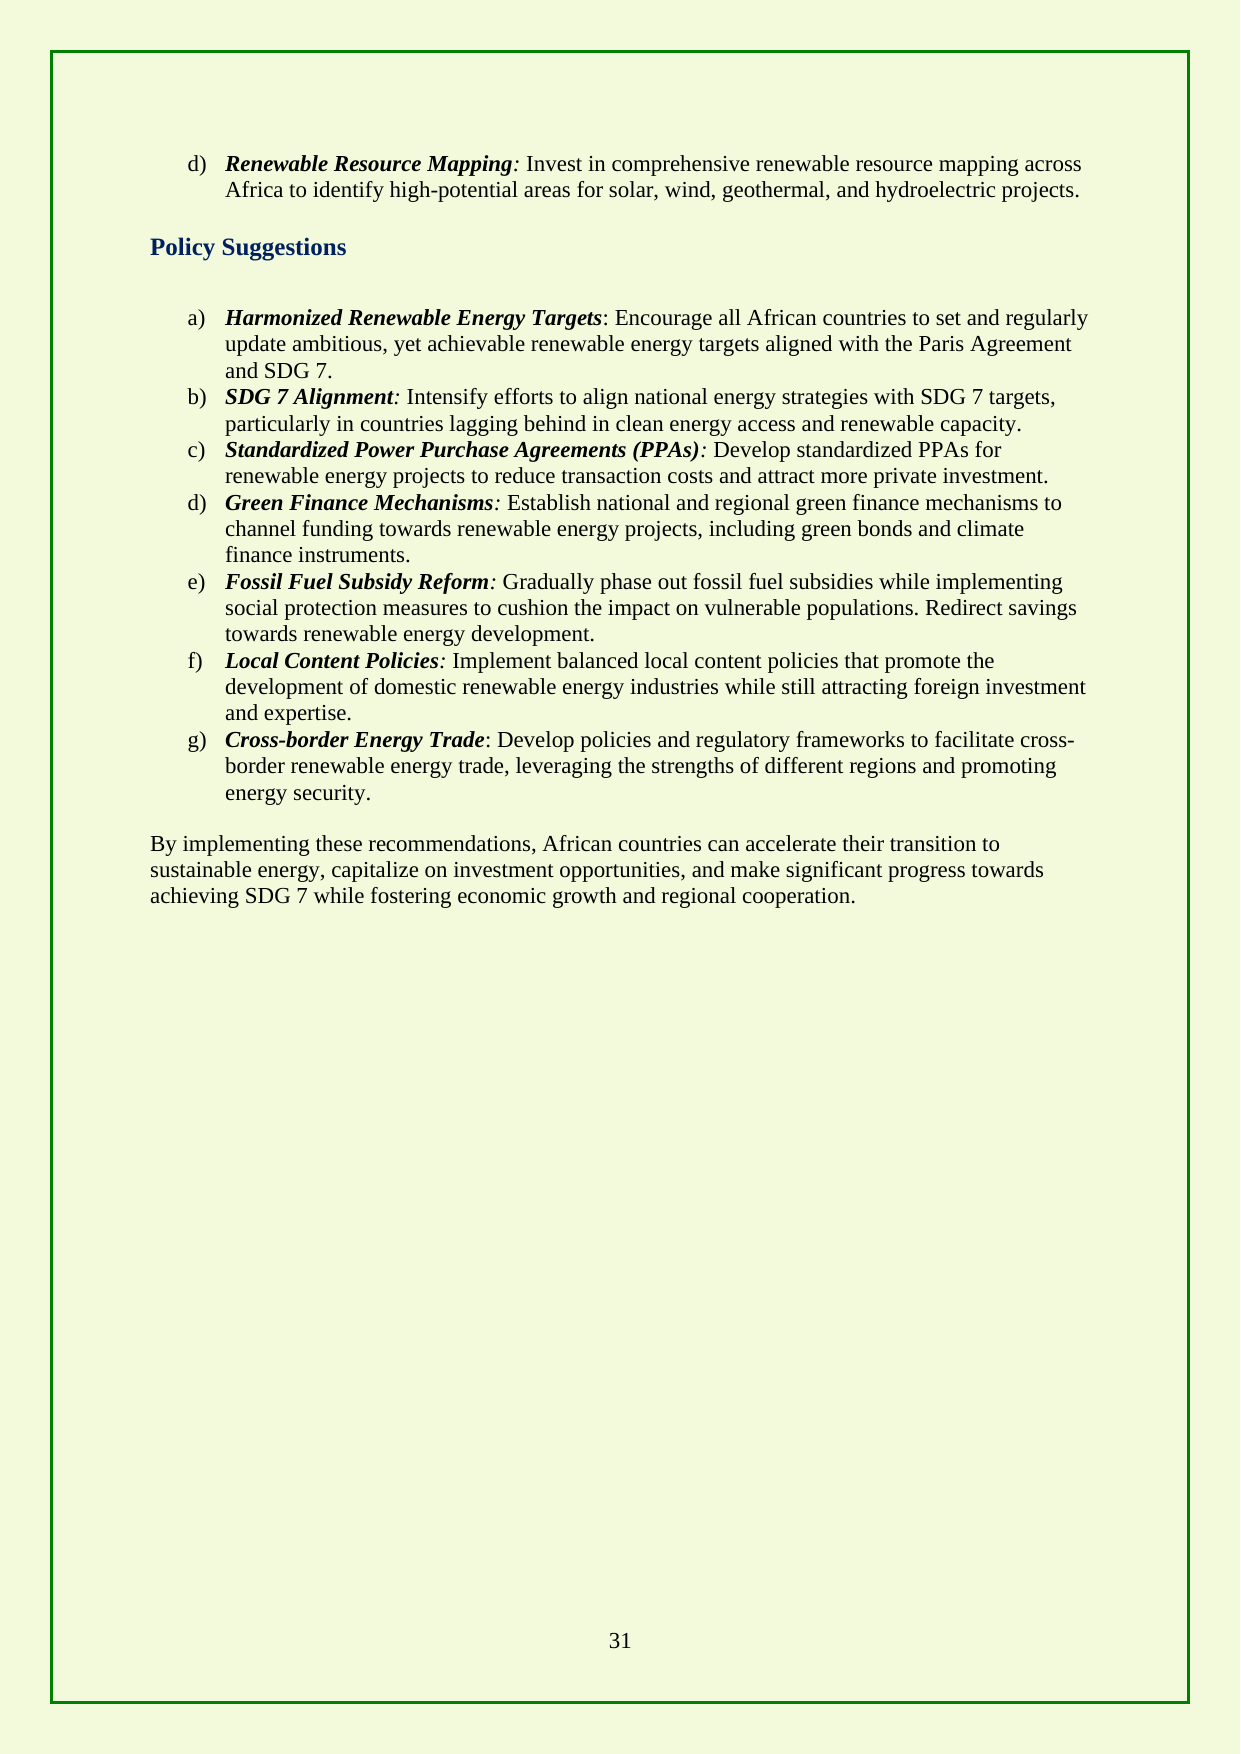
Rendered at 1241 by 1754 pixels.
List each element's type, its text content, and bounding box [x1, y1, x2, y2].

list Renewable Resource Mapping: Invest in comprehensive renewable resource mapping across Africa to identify high-potential areas for solar, wind, geothermal, and hydroelectric projects. [187, 150, 1090, 203]
list Local Content Policies: Implement balanced local content policies that promote the development of domestic renewable energy industries while still attracting foreign investment and expertise. [187, 647, 1090, 726]
list Green Finance Mechanisms: Establish national and regional green finance mechanisms to channel funding towards renewable energy projects, including green bonds and climate finance instruments. [187, 489, 1090, 568]
list Standardized Power Purchase Agreements (PPAs): Develop standardized PPAs for renewable energy projects to reduce transaction costs and attract more private investment. [187, 436, 1090, 489]
list Fossil Fuel Subsidy Reform: Gradually phase out fossil fuel subsidies while implementing social protection measures to cushion the impact on vulnerable populations. Redirect savings towards renewable energy development. [187, 568, 1090, 647]
subtitle Policy Suggestions [150, 232, 1090, 261]
text By implementing these recommendations, African countries can accelerate their transition to sustainable energy, capitalize on investment opportunities, and make significant progress towards achieving SDG 7 while fostering economic growth and regional cooperation. [150, 830, 1090, 909]
list Cross-border Energy Trade: Develop policies and regulatory frameworks to facilitate cross-border renewable energy trade, leveraging the strengths of different regions and promoting energy security. [187, 726, 1090, 805]
list SDG 7 Alignment: Intensify efforts to align national energy strategies with SDG 7 targets, particularly in countries lagging behind in clean energy access and renewable capacity. [187, 383, 1090, 436]
list Harmonized Renewable Energy Targets: Encourage all African countries to set and regularly update ambitious, yet achievable renewable energy targets aligned with the Paris Agreement and SDG 7. [187, 304, 1090, 383]
